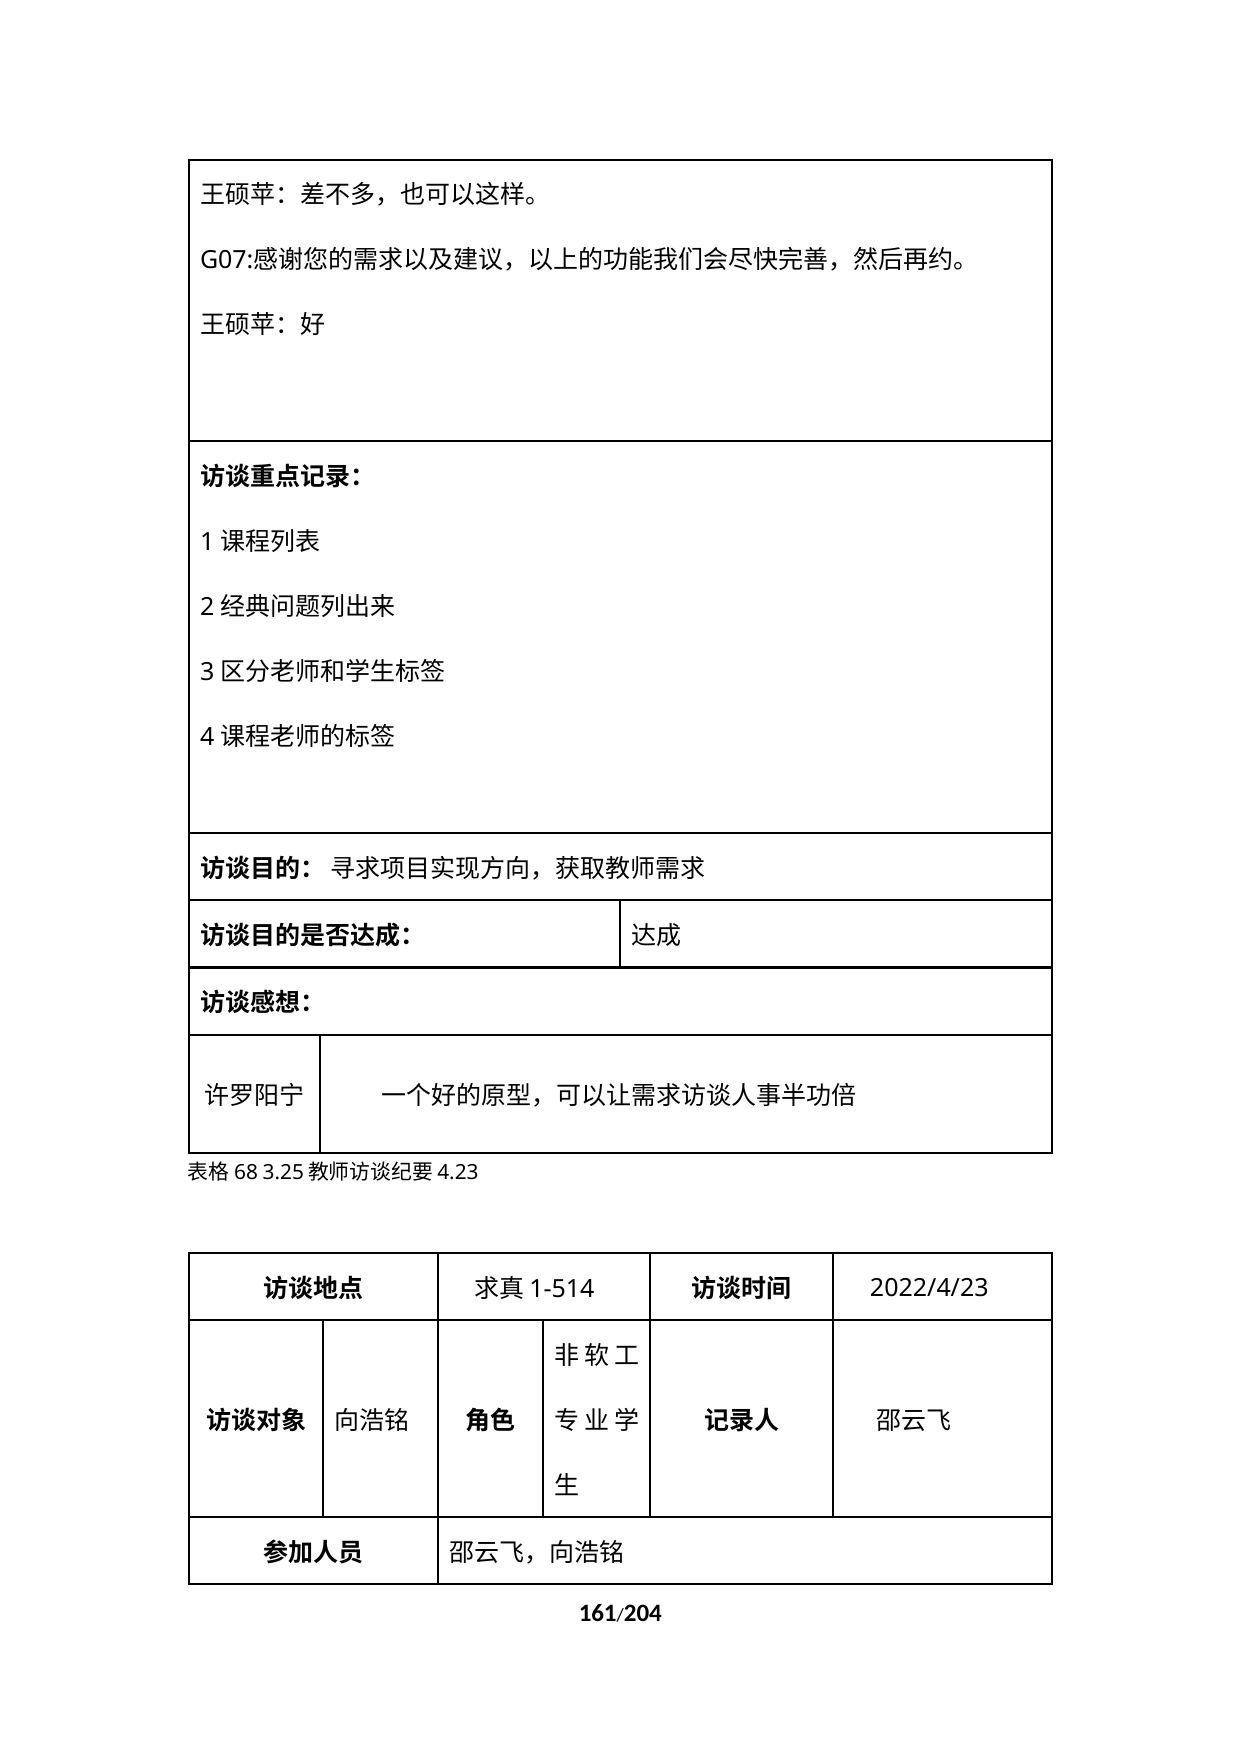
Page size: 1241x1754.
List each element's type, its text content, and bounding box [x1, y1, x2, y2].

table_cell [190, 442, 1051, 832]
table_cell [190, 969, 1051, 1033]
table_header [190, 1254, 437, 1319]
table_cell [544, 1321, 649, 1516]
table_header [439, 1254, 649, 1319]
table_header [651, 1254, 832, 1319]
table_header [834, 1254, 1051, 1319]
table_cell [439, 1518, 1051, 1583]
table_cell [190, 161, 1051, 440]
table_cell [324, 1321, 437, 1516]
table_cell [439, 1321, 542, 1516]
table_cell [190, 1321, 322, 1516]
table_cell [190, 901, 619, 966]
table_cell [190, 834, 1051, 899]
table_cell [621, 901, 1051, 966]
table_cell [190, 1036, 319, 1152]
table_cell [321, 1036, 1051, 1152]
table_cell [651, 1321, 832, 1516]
text 表格 68 3.25教师访谈纪要4.23 [187, 1154, 1053, 1187]
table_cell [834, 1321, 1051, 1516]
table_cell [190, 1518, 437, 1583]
